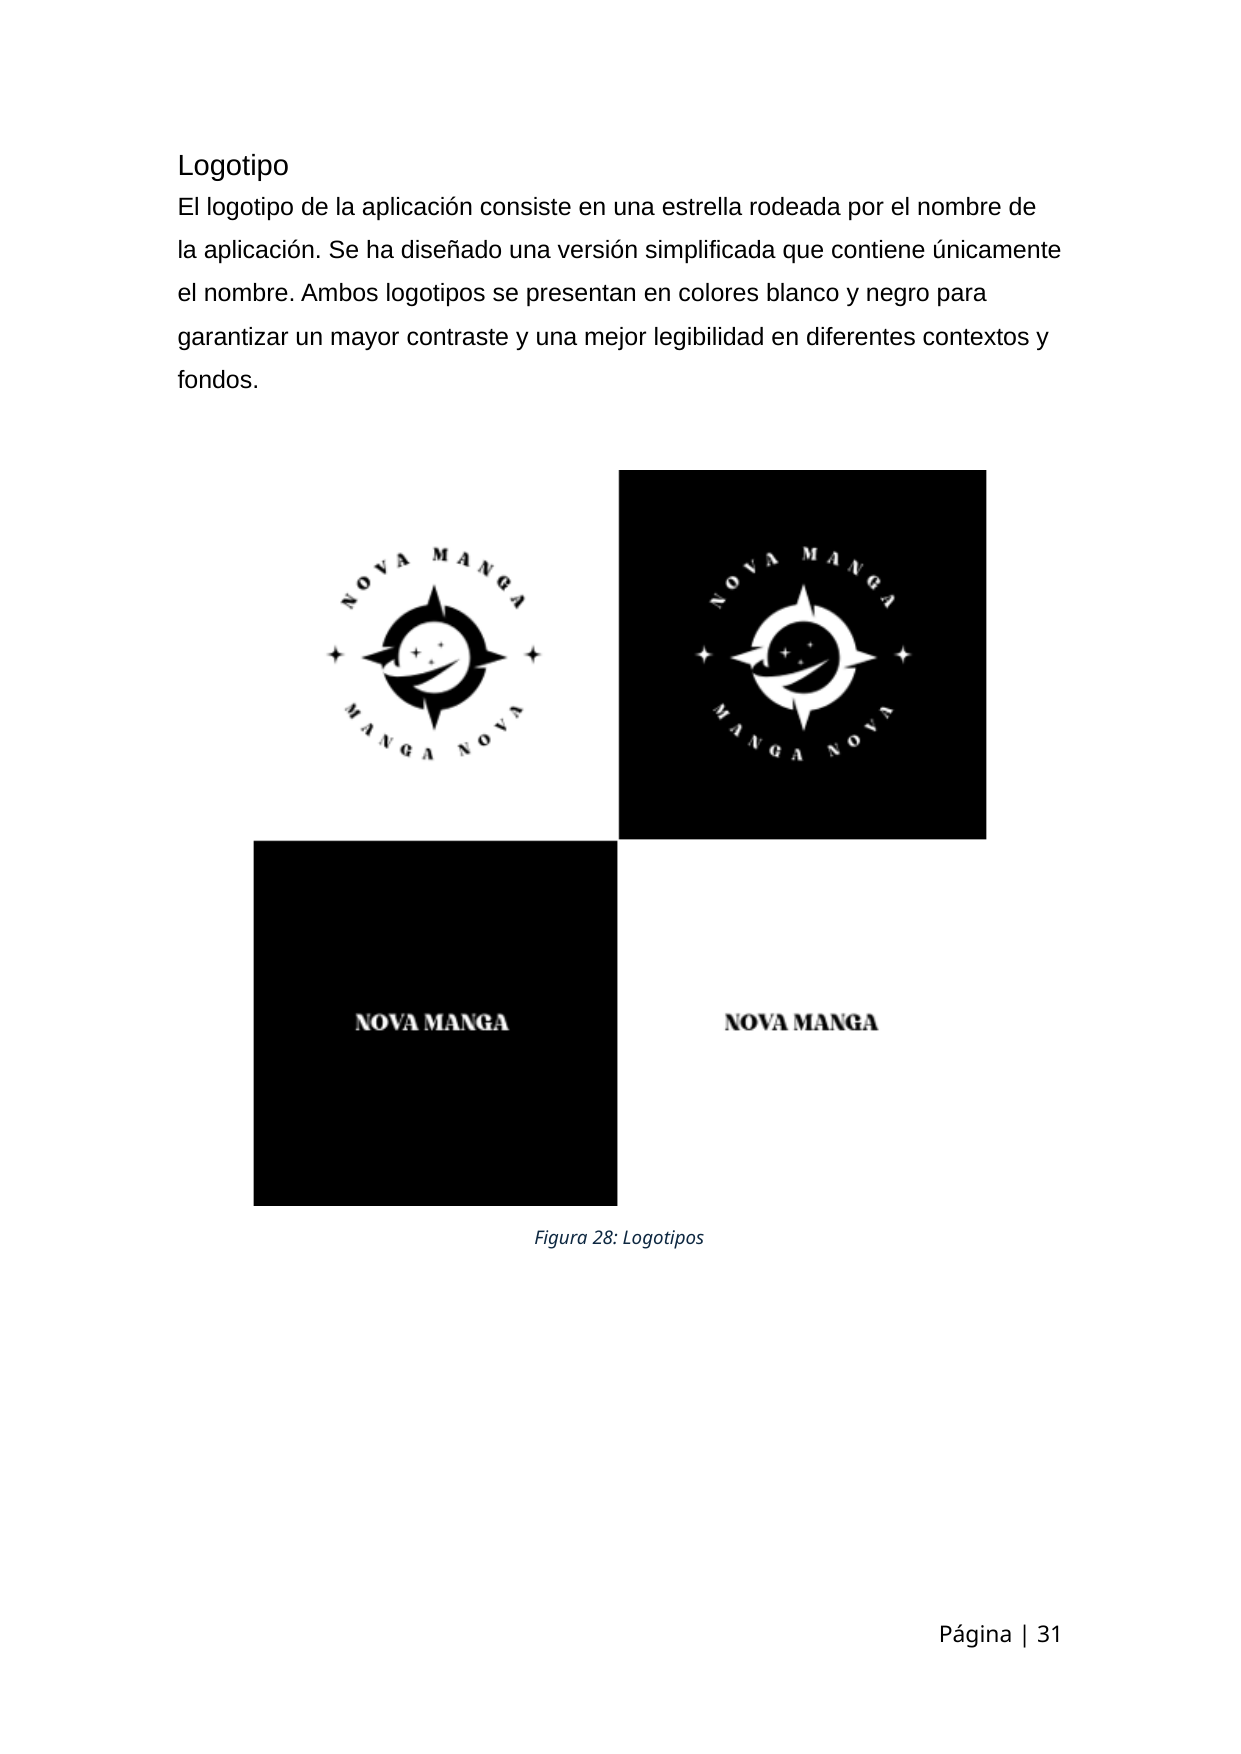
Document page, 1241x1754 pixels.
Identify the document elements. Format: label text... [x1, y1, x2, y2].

picture [253, 470, 987, 1206]
subtitle Logotipo [177, 148, 1063, 181]
text Figura 28: Logotipos [177, 1224, 1063, 1250]
text El logotipo de la aplicación consiste en una estrella rodeada por el nombre de la aplicación. Se ha diseñado una versión simplificada que contiene únicamente el nombre. Ambos logotipos se presentan en colores blanco y negro para garantizar un mayor contraste y una mejor legibilidad en diferentes contextos y fondos. [177, 192, 1063, 393]
